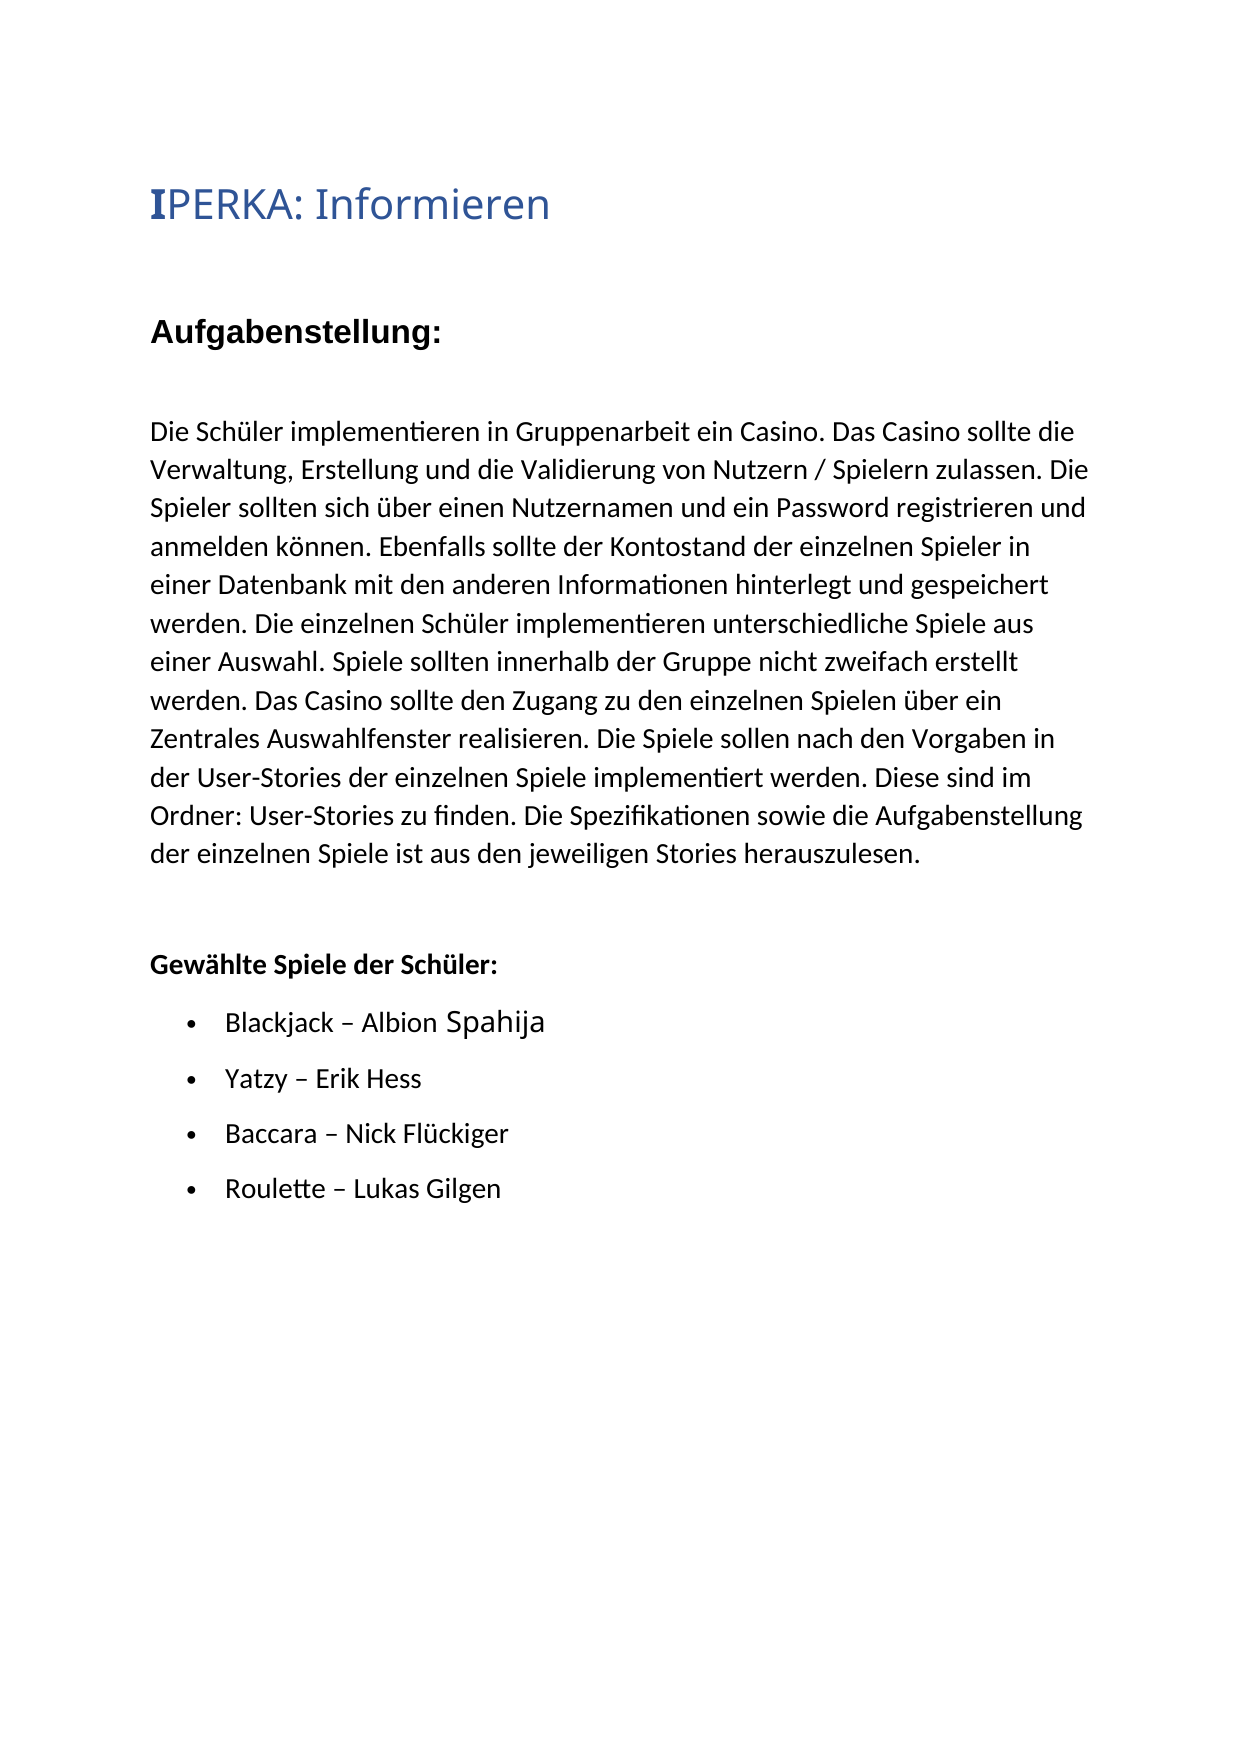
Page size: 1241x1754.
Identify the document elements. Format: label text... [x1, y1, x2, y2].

list Blackjack – Albion Spahija [187, 1001, 1090, 1041]
list Yatzy – Erik Hess [187, 1060, 1090, 1096]
text Die Schüler implementieren in Gruppenarbeit ein Casino. Das Casino sollte die Verwaltung, Erstellung und die Validierung von Nutzern / Spielern zulassen. Die Spieler sollten sich über einen Nutzernamen und ein Password registrieren und anmelden können. Ebenfalls sollte der Kontostand der einzelnen Spieler in einer Datenbank mit den anderen Informationen hinterlegt und gespeichert werden. Die einzelnen Schüler implementieren unterschiedliche Spiele aus einer Auswahl. Spiele sollten innerhalb der Gruppe nicht zweifach erstellt werden. Das Casino sollte den Zugang zu den einzelnen Spielen über ein Zentrales Auswahlfenster realisieren. Die Spiele sollen nach den Vorgaben in der User-Stories der einzelnen Spiele implementiert werden. Diese sind im Ordner: User-Stories zu finden. Die Spezifikationen sowie die Aufgabenstellung der einzelnen Spiele ist aus den jeweiligen Stories herauszulesen. [150, 413, 1090, 871]
text Gewählte Spiele der Schüler: [150, 946, 1090, 981]
subtitle IPERKA: Informieren [150, 175, 1090, 232]
list Roulette – Lukas Gilgen [187, 1171, 1090, 1206]
list Baccara – Nick Flückiger [187, 1115, 1090, 1151]
subtitle Aufgabenstellung: [150, 312, 1090, 350]
